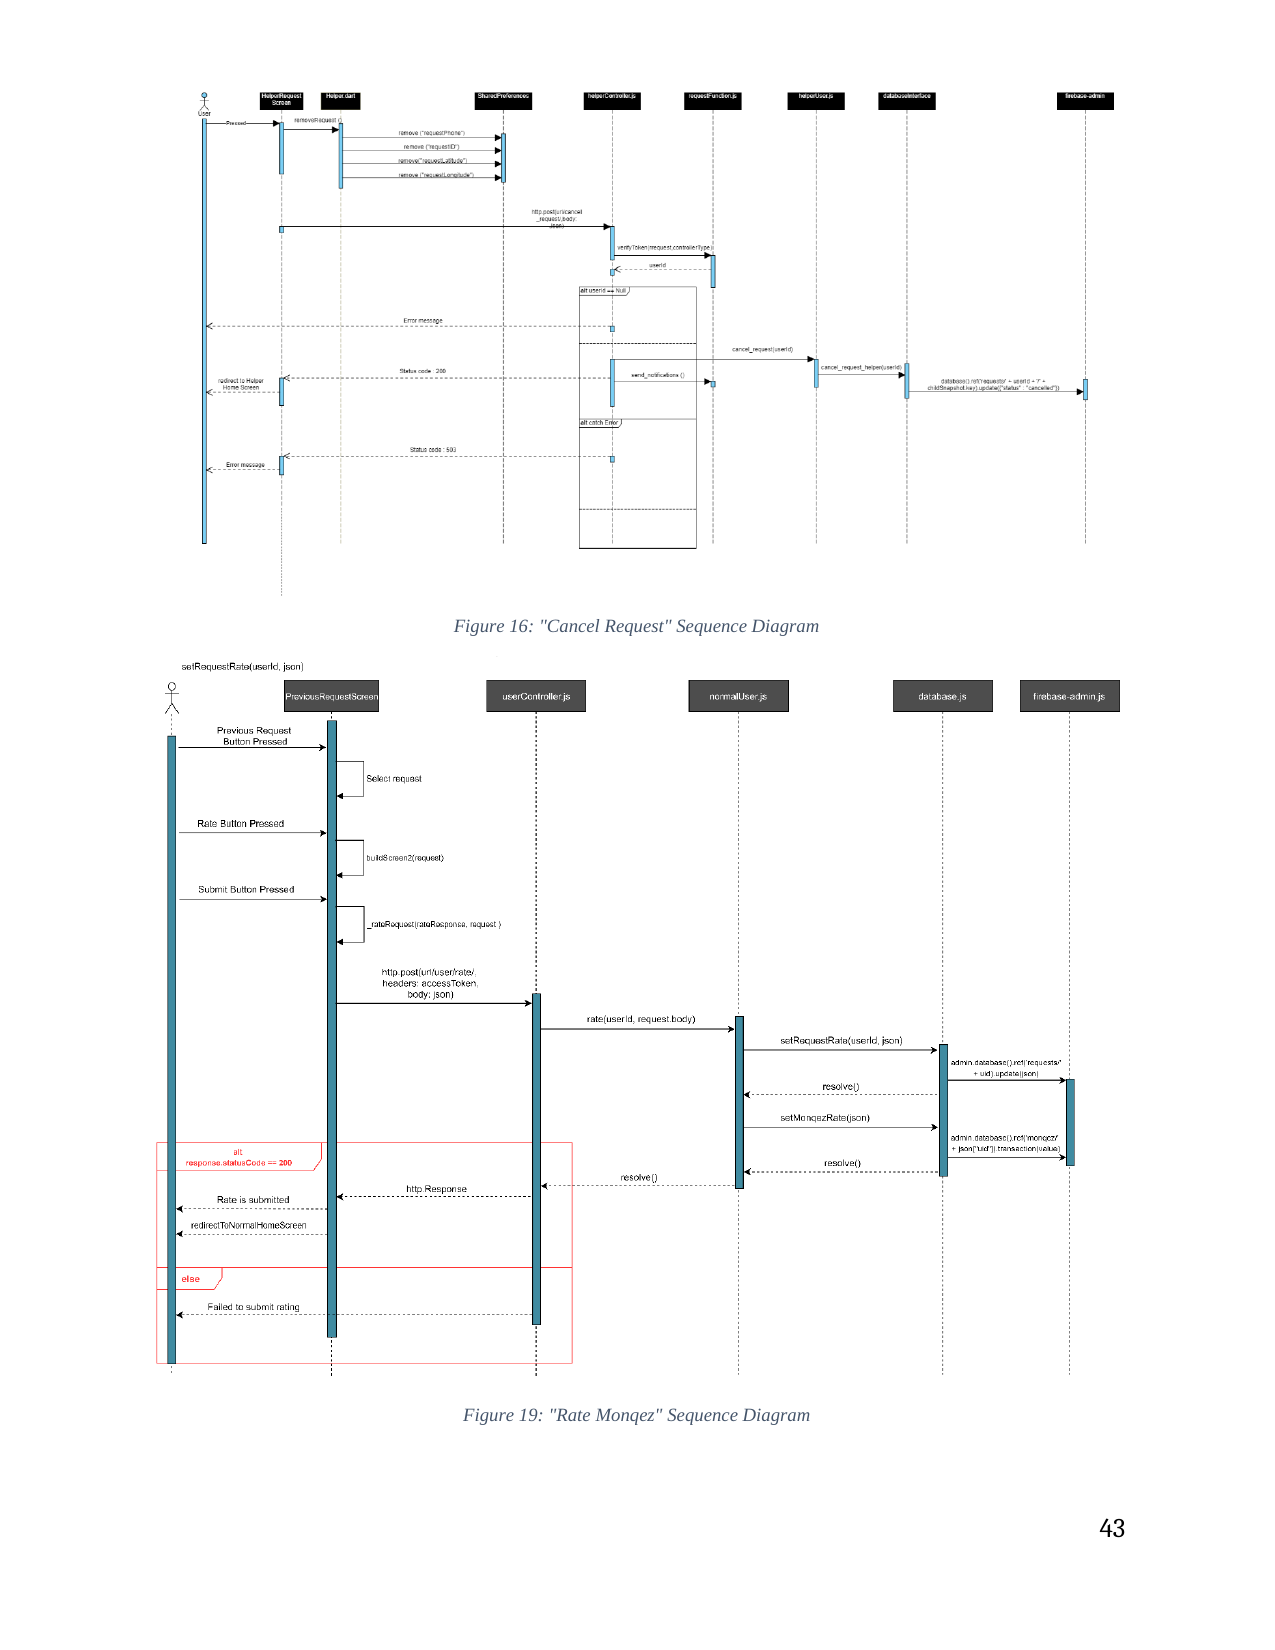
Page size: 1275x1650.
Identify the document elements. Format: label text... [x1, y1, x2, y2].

text Figure 19: "Rate Monqez" Sequence Diagram [150, 1404, 1125, 1426]
picture [150, 75, 1125, 596]
picture [150, 656, 1125, 1385]
text Figure 16: "Cancel Request" Sequence Diagram [150, 614, 1125, 636]
